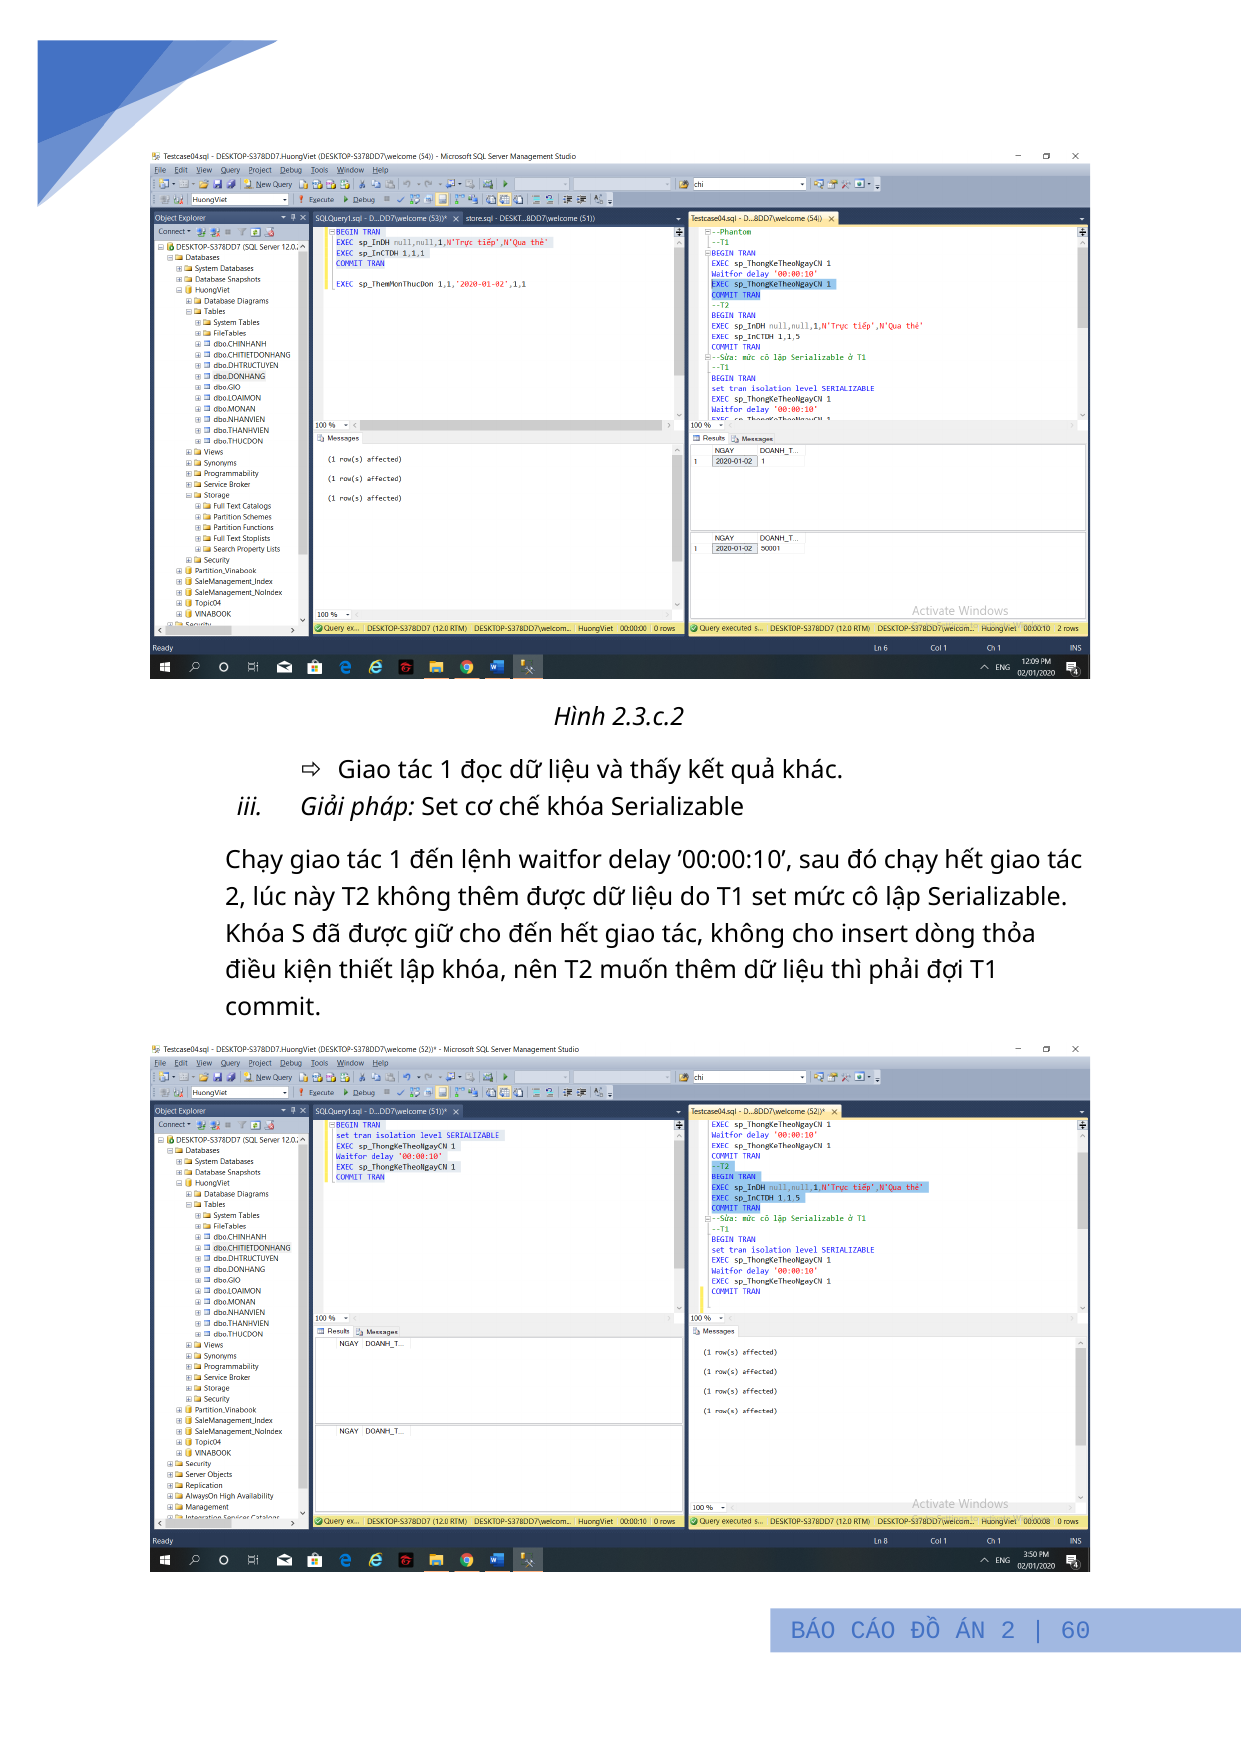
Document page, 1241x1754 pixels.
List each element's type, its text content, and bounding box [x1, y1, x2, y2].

text Hình 2.3.c.2 [150, 698, 1090, 732]
picture [150, 1042, 1091, 1572]
picture [37, 40, 1091, 679]
list Giải pháp: Set cơ chế khóa Serializable [262, 788, 1090, 822]
text Chạy giao tác 1 đến lệnh waitfor delay ’00:00:10’, sau đó chạy hết giao tác 2, lúc này T2 không thêm được dữ liệu do T1 set mức cô lập Serializable. Khóa S đã được giữ cho đến hết giao tác, không cho insert dòng thỏa điều kiện thiết lập khóa, nên T2 muốn thêm dữ liệu thì phải đợi T1 commit. [225, 842, 1090, 1023]
list Giao tác 1 đọc dữ liệu và thấy kết quả khác. [300, 752, 1090, 786]
